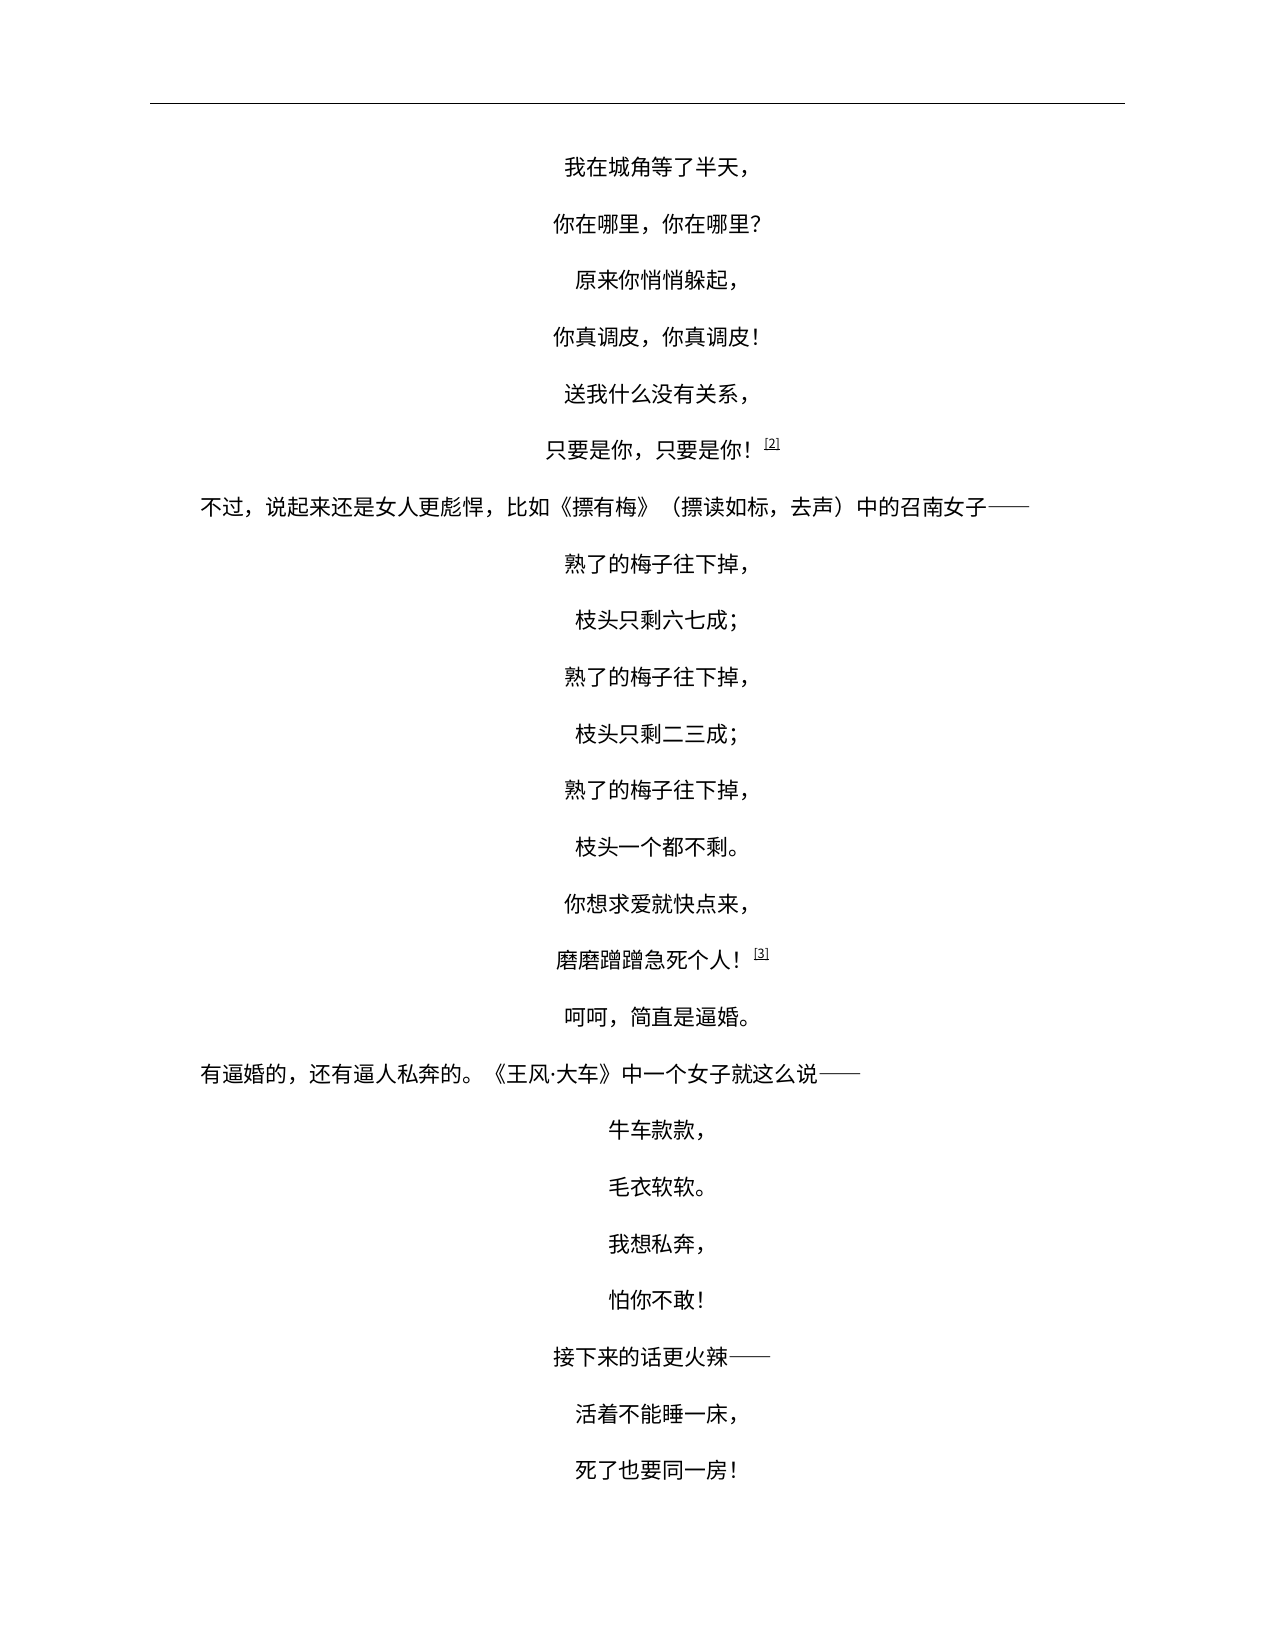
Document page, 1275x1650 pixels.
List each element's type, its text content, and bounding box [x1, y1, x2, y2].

text 死了也要同一房！ [150, 1453, 1125, 1485]
text 熟了的梅子往下掉， [150, 773, 1125, 805]
text 接下来的话更火辣—— [150, 1340, 1125, 1372]
text 送我什么没有关系， [150, 377, 1125, 408]
text 活着不能睡一床， [150, 1397, 1125, 1428]
text 熟了的梅子往下掉， [150, 660, 1125, 692]
text 你在哪里，你在哪里？ [150, 207, 1125, 238]
text 有逼婚的，还有逼人私奔的。《王风·大车》中一个女子就这么说—— [150, 1057, 1125, 1088]
text 怕你不敢！ [150, 1283, 1125, 1315]
text 只要是你，只要是你！[2] [150, 433, 1125, 465]
text 毛衣软软。 [150, 1170, 1125, 1202]
text 枝头只剩二三成； [150, 717, 1125, 748]
text 我在城角等了半天， [150, 150, 1125, 182]
text 不过，说起来还是女人更彪悍，比如《摽有梅》（摽读如标，去声）中的召南女子—— [150, 490, 1125, 522]
text 牛车款款， [150, 1113, 1125, 1145]
text 熟了的梅子往下掉， [150, 547, 1125, 578]
text 呵呵，简直是逼婚。 [150, 1000, 1125, 1032]
text 枝头只剩六七成； [150, 603, 1125, 635]
text 原来你悄悄躲起， [150, 263, 1125, 295]
text 磨磨蹭蹭急死个人！[3] [150, 943, 1125, 975]
text 枝头一个都不剩。 [150, 830, 1125, 862]
text 你想求爱就快点来， [150, 887, 1125, 918]
text 我想私奔， [150, 1227, 1125, 1258]
text 你真调皮，你真调皮！ [150, 320, 1125, 352]
